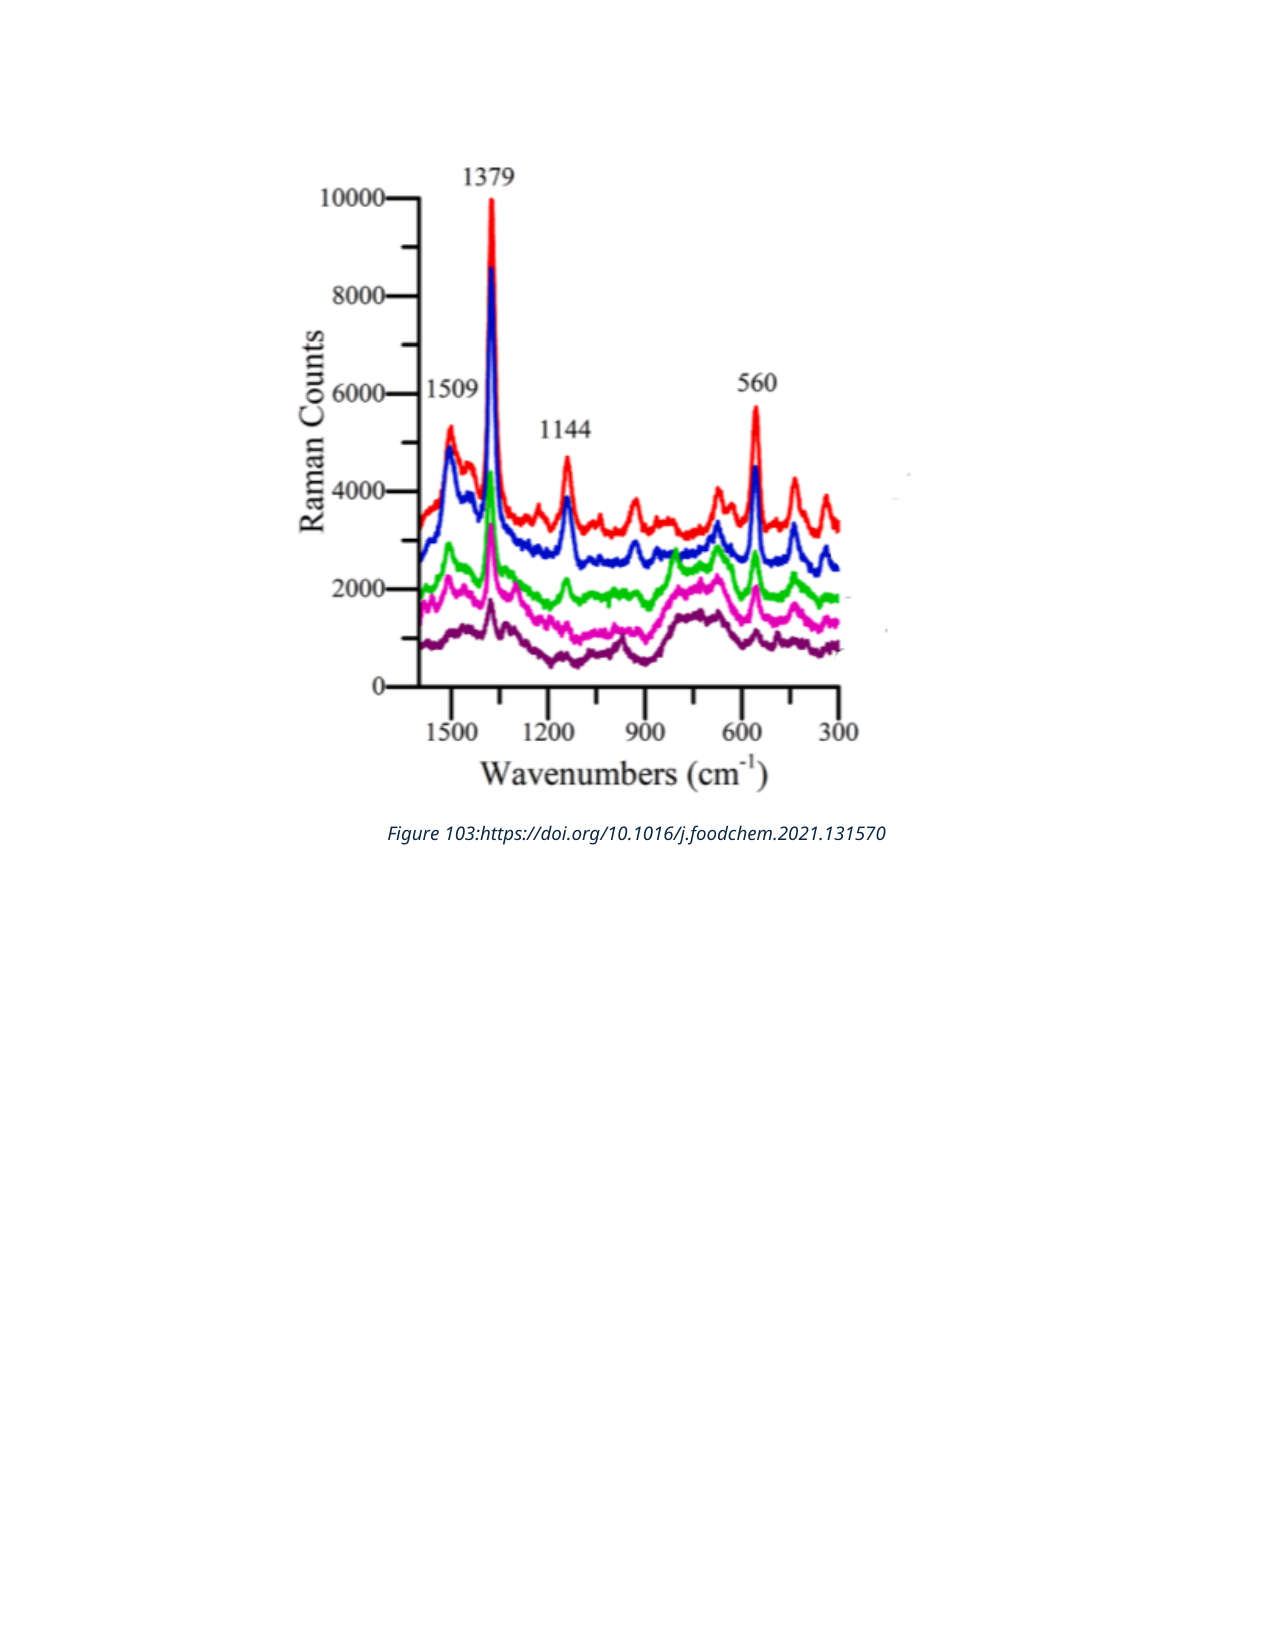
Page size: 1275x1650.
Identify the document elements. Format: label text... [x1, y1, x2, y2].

text Figure 103:https://doi.org/10.1016/j.foodchem.2021.131570 [150, 820, 1125, 846]
picture [268, 150, 1008, 799]
